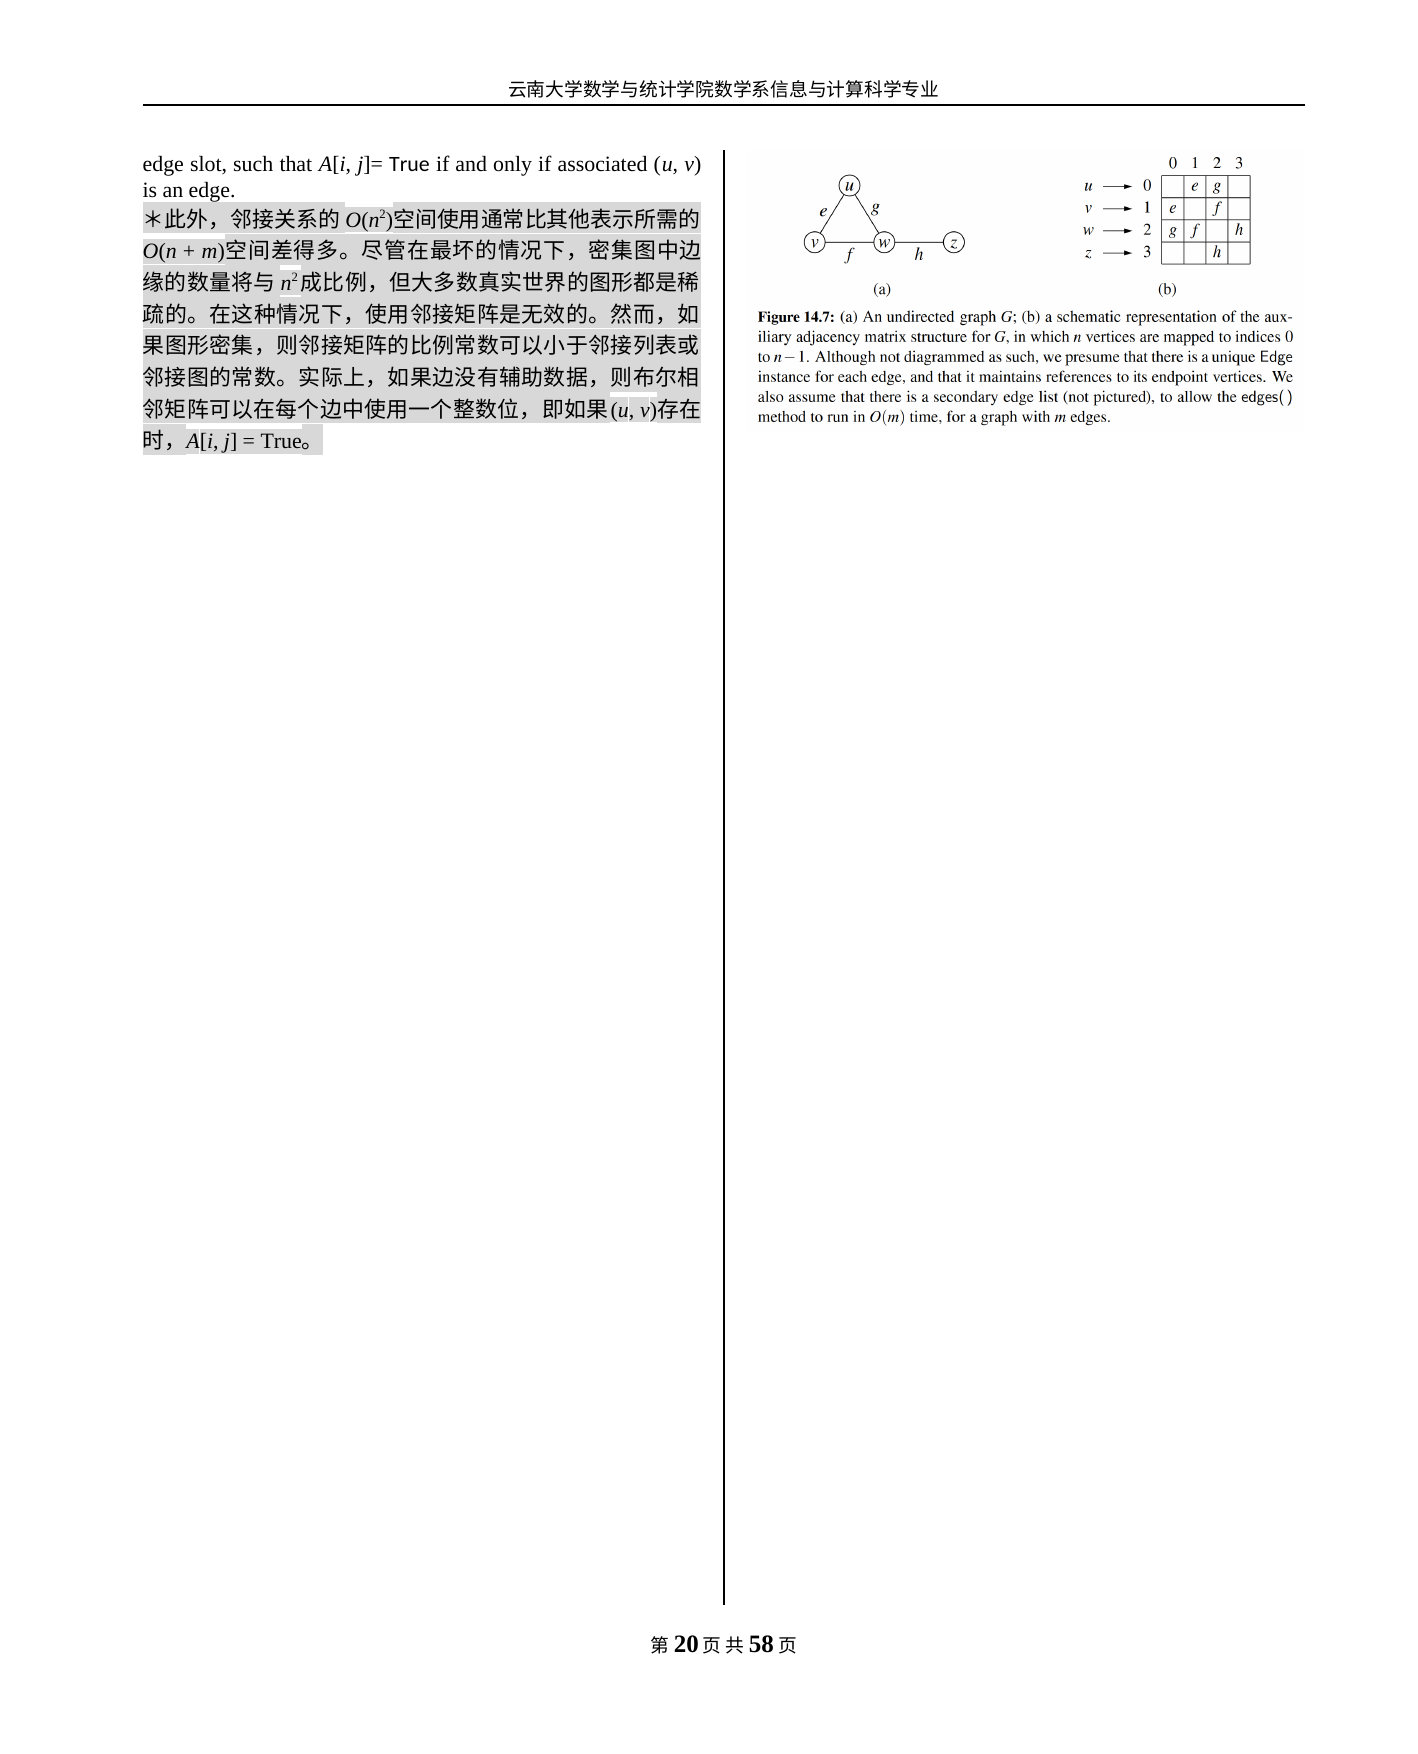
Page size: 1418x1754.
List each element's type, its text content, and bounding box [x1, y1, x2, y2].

picture [745, 150, 1305, 432]
text ＊此外，邻接关系的O(n2)空间使用通常比其他表示所需的O(n + m)空间差得多。尽管在最坏的情况下，密集图中边缘的数量将与n2成比例，但大多数真实世界的图形都是稀疏的。在这种情况下，使用邻接矩阵是无效的。然而，如果图形密集，则邻接矩阵的比例常数可以小于邻接列表或邻接图的常数。实际上，如果边没有辅助数据，则布尔相邻矩阵可以在每个边中使用一个整数位，即如果(u, v)存在时，A[i, j] = True。 [142, 202, 701, 455]
